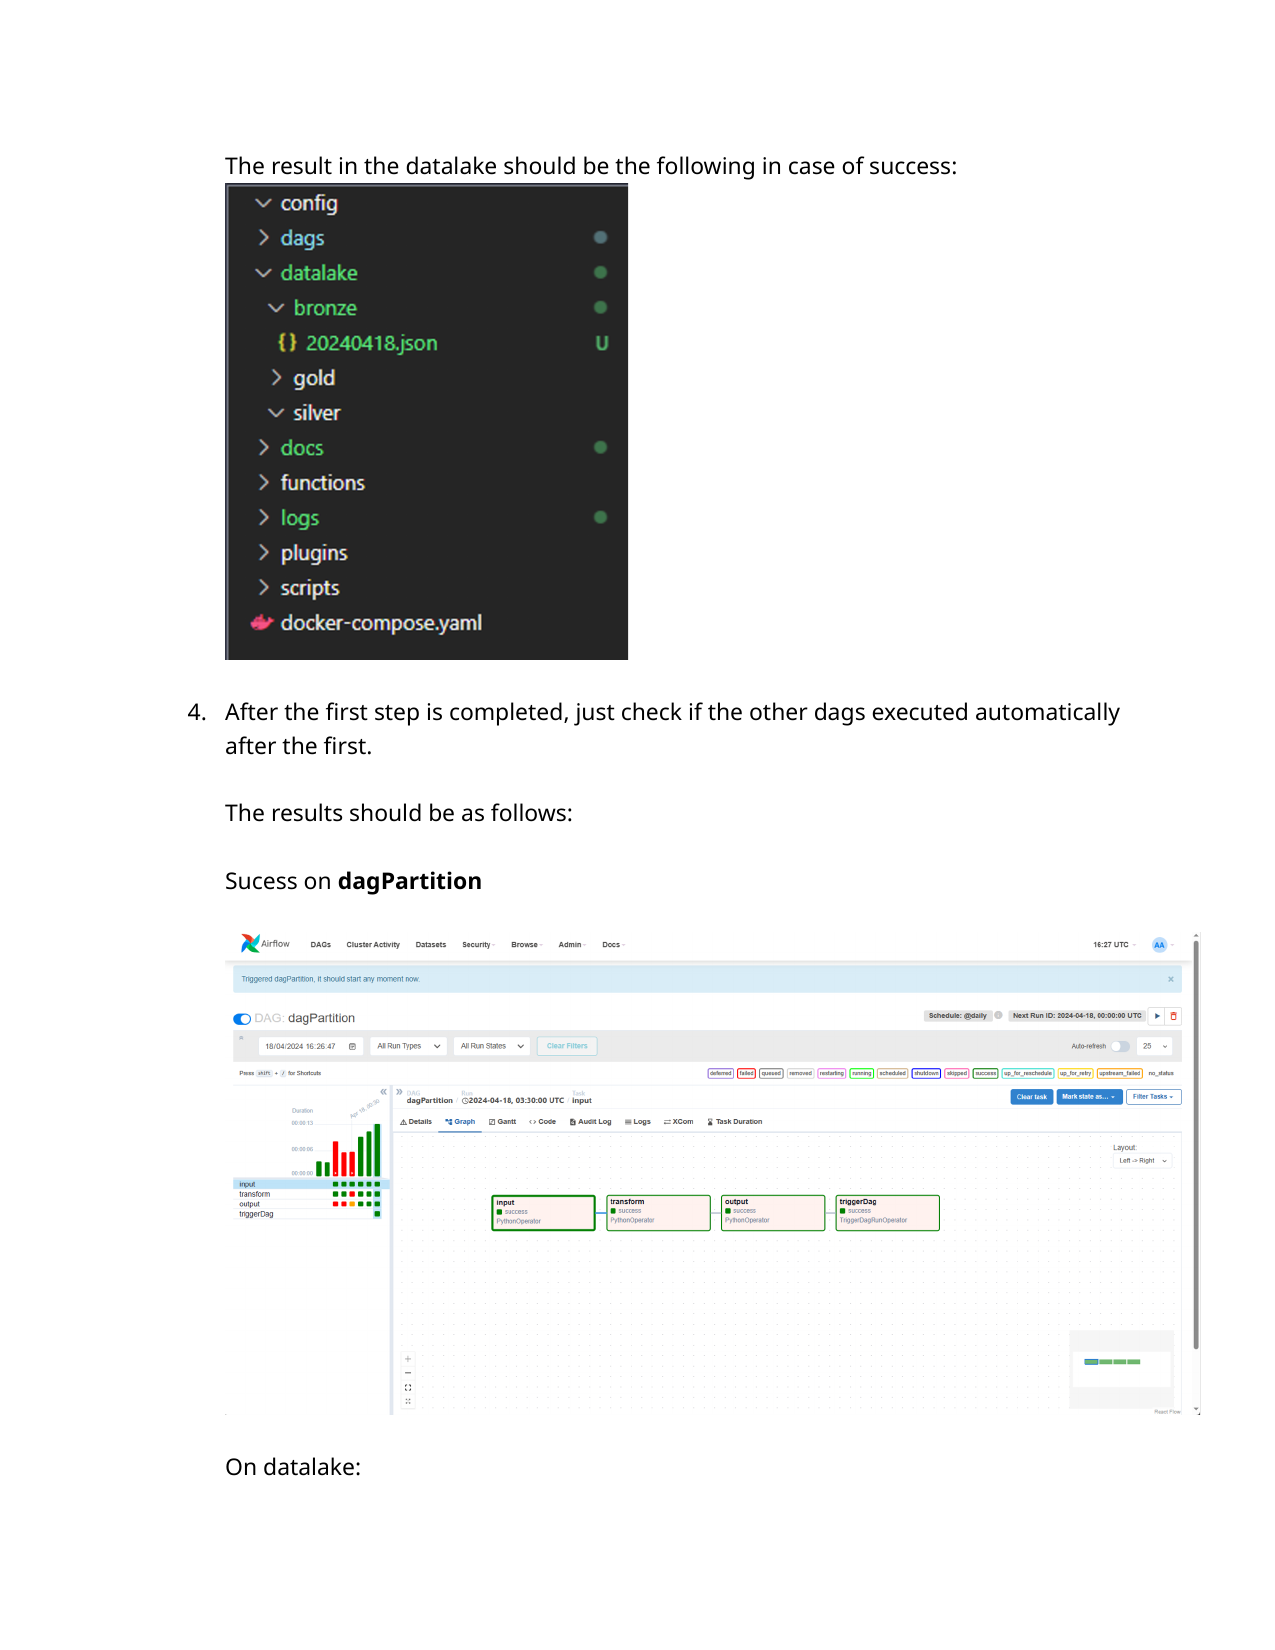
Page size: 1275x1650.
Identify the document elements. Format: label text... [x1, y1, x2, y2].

picture [225, 183, 629, 660]
list After the first step is completed, just check if the other dags executed automatically after the first. [187, 696, 1125, 761]
list On datalake: [225, 1451, 1125, 1482]
picture [225, 932, 1200, 1415]
list Sucess on dagPartition [225, 865, 1125, 896]
list The results should be as follows: [225, 797, 1125, 829]
